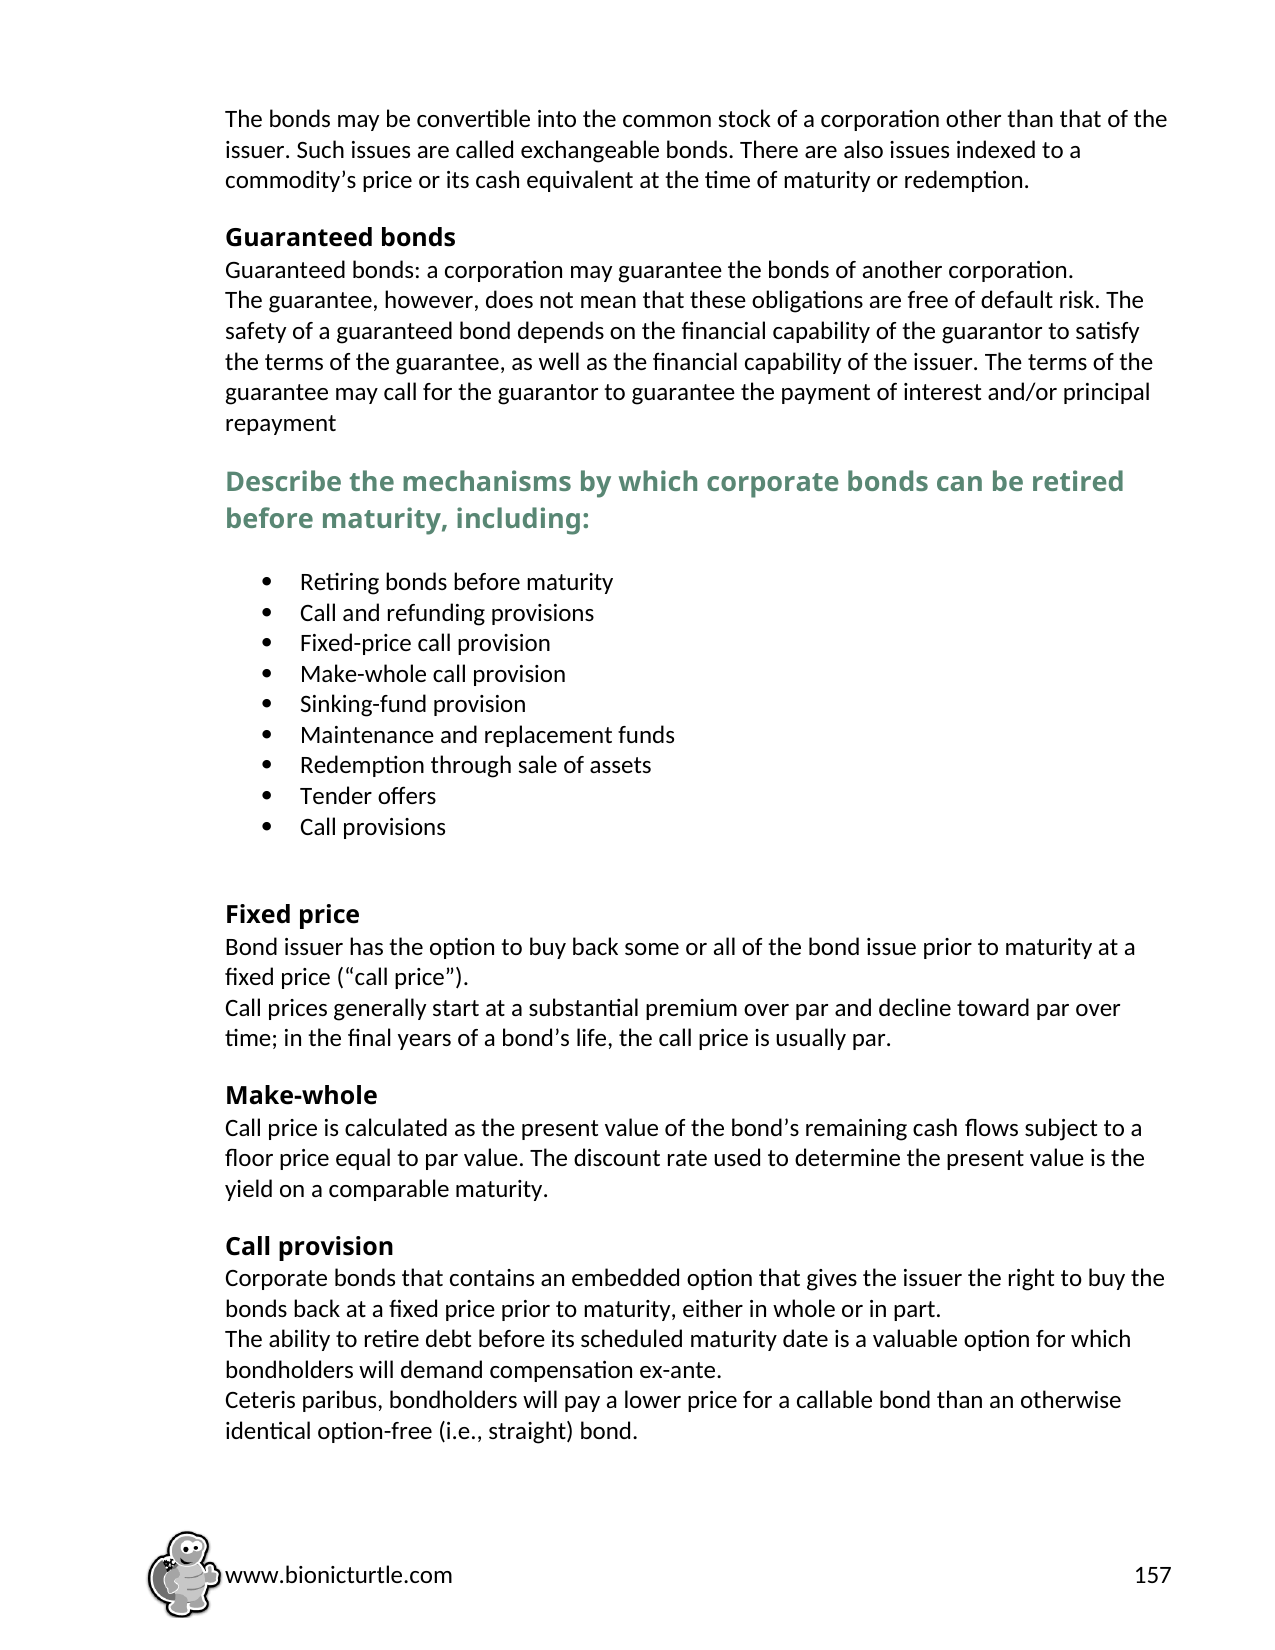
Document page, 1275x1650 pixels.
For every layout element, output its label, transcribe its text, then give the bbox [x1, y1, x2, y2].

text Call price is calculated as the present value of the bond’s remaining cash ﬂows subject to a ﬂoor price equal to par value. The discount rate used to determine the present value is the yield on a comparable maturity. [225, 1112, 1172, 1203]
list Fixed-price call provision [262, 628, 1172, 658]
text Call prices generally start at a substantial premium over par and decline toward par over time; in the ﬁnal years of a bond’s life, the call price is usually par. [225, 992, 1172, 1053]
list Maintenance and replacement funds [262, 719, 1172, 750]
subtitle Call provision [225, 1228, 1172, 1263]
text The guarantee, however, does not mean that these obligations are free of default risk. The safety of a guaranteed bond depends on the financial capability of the guarantor to satisfy the terms of the guarantee, as well as the financial capability of the issuer. The terms of the guarantee may call for the guarantor to guarantee the payment of interest and/or principal repayment [225, 285, 1172, 437]
text Ceteris paribus, bondholders will pay a lower price for a callable bond than an otherwise identical option-free (i.e., straight) bond. [225, 1385, 1172, 1446]
text The bonds may be convertible into the common stock of a corporation other than that of the issuer. Such issues are called exchangeable bonds. There are also issues indexed to a commodity’s price or its cash equivalent at the time of maturity or redemption. [225, 103, 1172, 195]
list Call and refunding provisions [262, 597, 1172, 628]
list Sinking-fund provision [262, 689, 1172, 719]
subtitle Describe the mechanisms by which corporate bonds can be retired before maturity, including: [225, 462, 1172, 536]
subtitle Guaranteed bonds [225, 220, 1172, 254]
list Tender offers [262, 780, 1172, 811]
subtitle Fixed price [225, 897, 1172, 931]
list Redemption through sale of assets [262, 750, 1172, 780]
list Make-whole call provision [262, 658, 1172, 689]
text Bond issuer has the option to buy back some or all of the bond issue prior to maturity at a fixed price (“call price”). [225, 931, 1172, 992]
list Call provisions [262, 811, 1172, 841]
text The ability to retire debt before its scheduled maturity date is a valuable option for which bondholders will demand compensation ex-ante. [225, 1324, 1172, 1385]
text Corporate bonds that contains an embedded option that gives the issuer the right to buy the bonds back at a fixed price prior to maturity, either in whole or in part. [225, 1263, 1172, 1324]
subtitle Make-whole [225, 1078, 1172, 1112]
text Guaranteed bonds: a corporation may guarantee the bonds of another corporation. [225, 254, 1172, 285]
list Retiring bonds before maturity [262, 567, 1172, 597]
